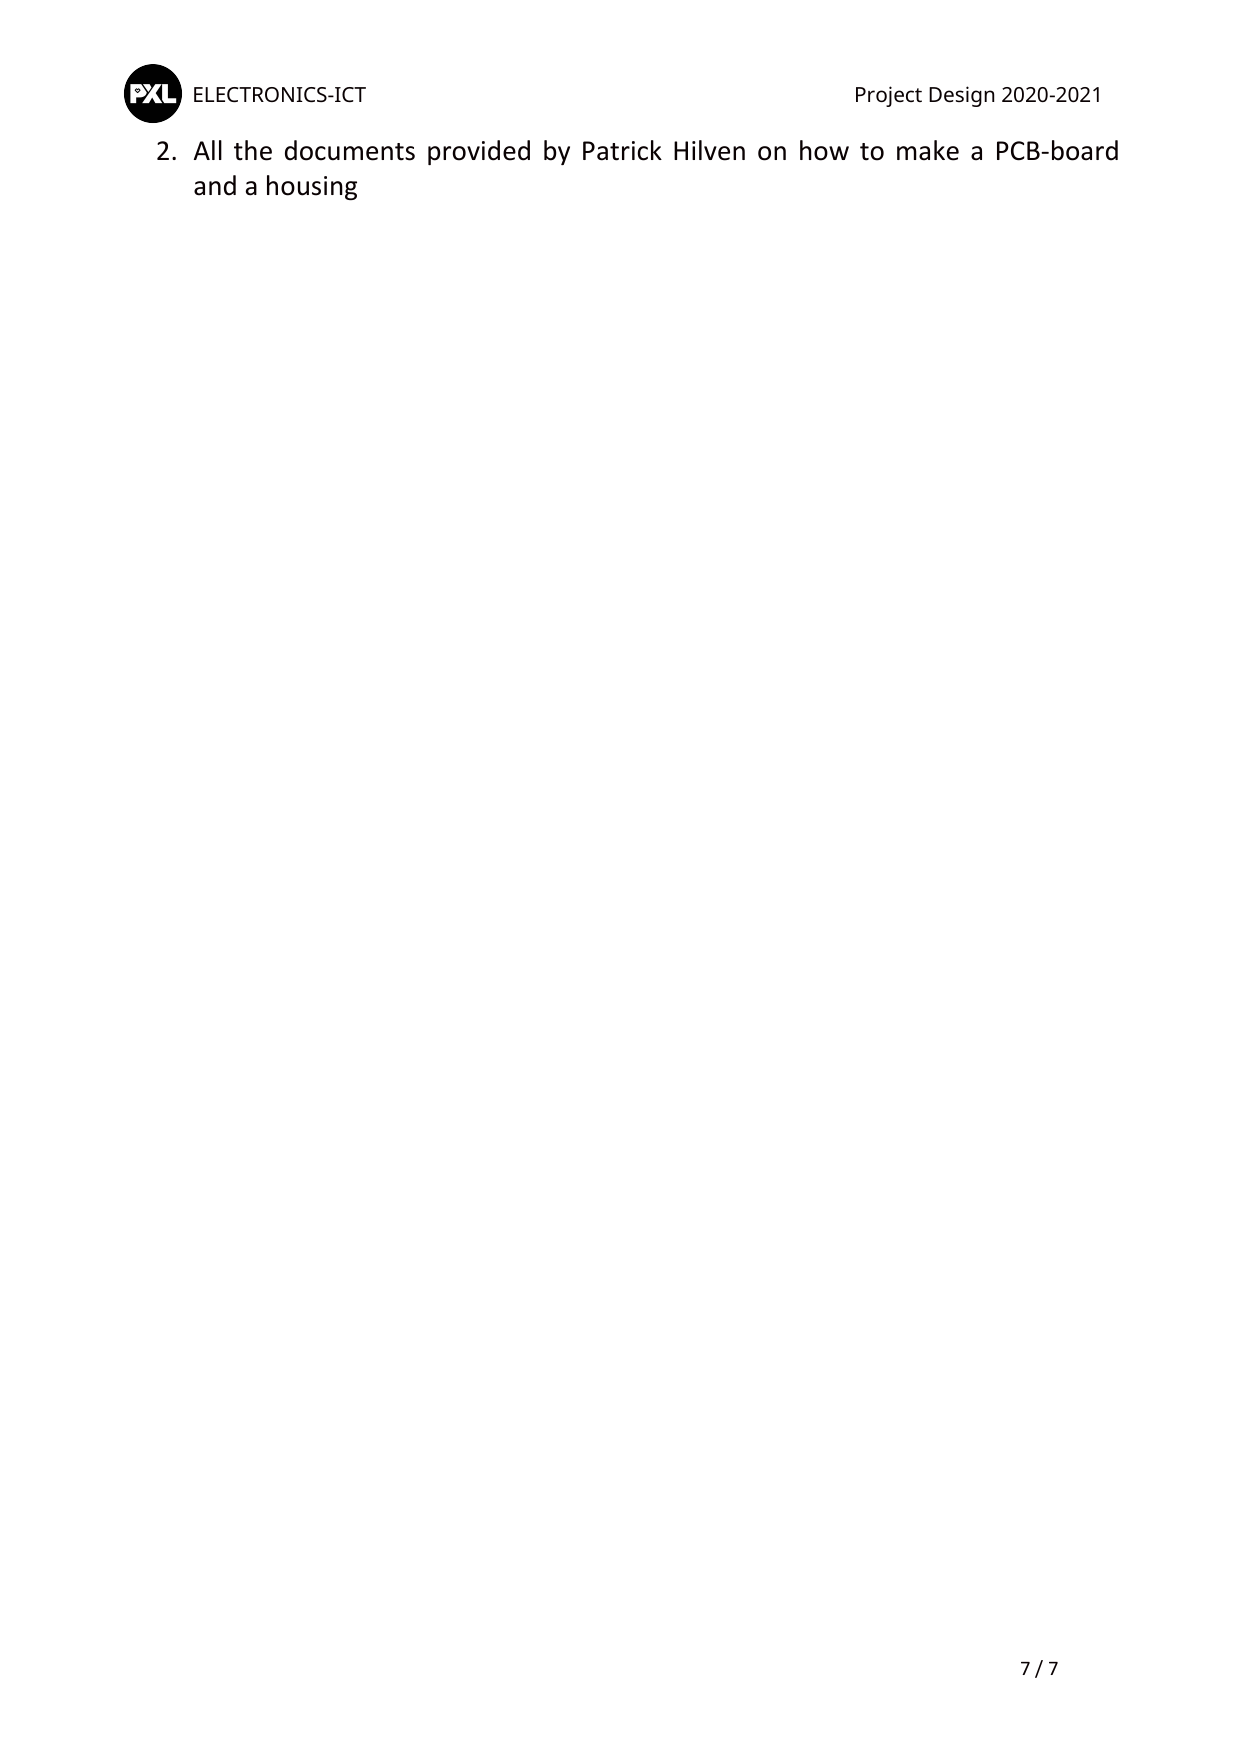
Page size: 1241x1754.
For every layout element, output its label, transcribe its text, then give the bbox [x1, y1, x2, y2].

picture [118, 59, 188, 129]
list All the documents provided by Patrick Hilven on how to make a PCB-board and a housing [156, 132, 1122, 203]
